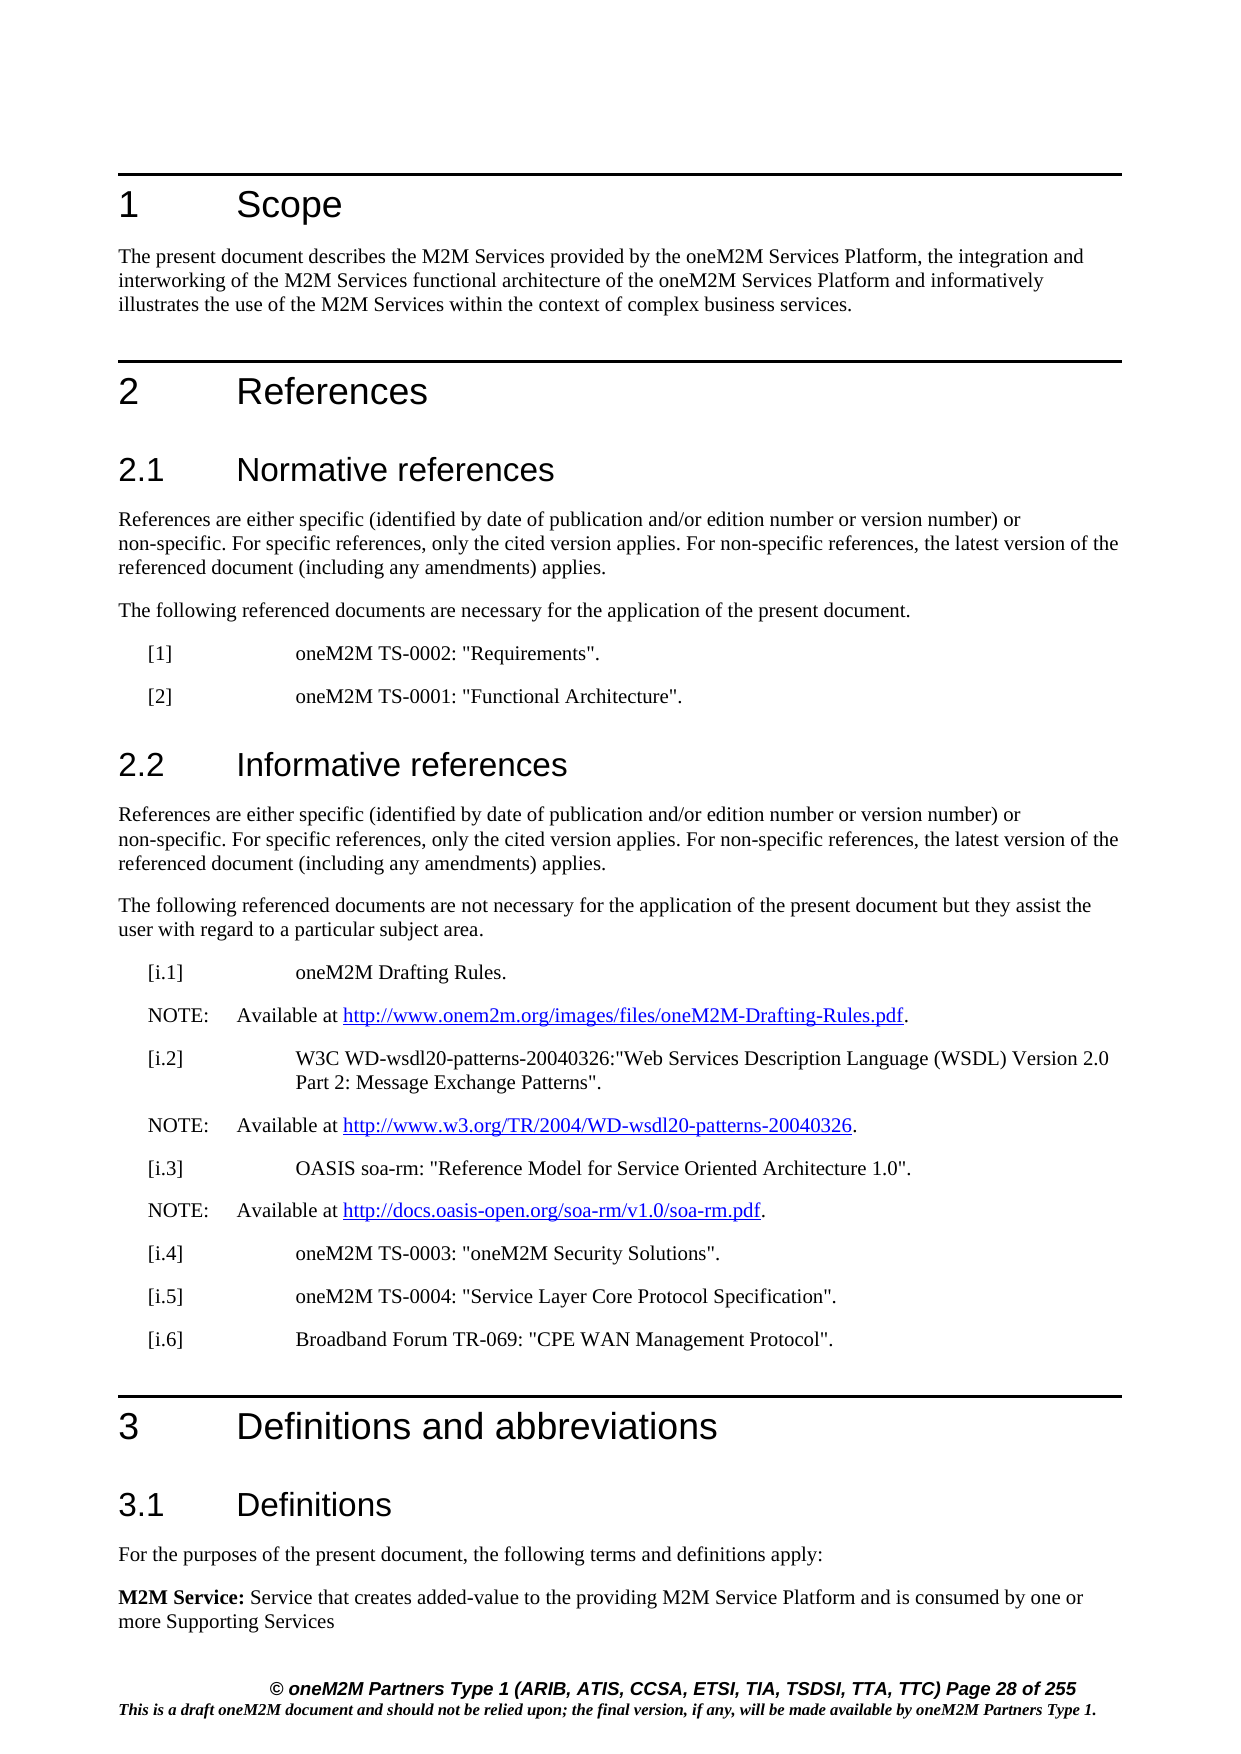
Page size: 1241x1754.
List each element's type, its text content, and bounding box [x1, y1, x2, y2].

text [2] oneM2M TS-0001: "Functional Architecture". [148, 684, 1122, 708]
subtitle 2.1 Normative references [118, 450, 1122, 488]
text [i.1] oneM2M Drafting Rules. [148, 960, 1122, 984]
text [i.4] oneM2M TS-0003: "oneM2M Security Solutions". [148, 1241, 1122, 1265]
text For the purposes of the present document, the following terms and definitions apply: [118, 1542, 1122, 1566]
text [i.5] oneM2M TS-0004: "Service Layer Core Protocol Specification". [148, 1284, 1122, 1308]
text [i.2] W3C WD-wsdl20-patterns-20040326:"Web Services Description Language (WSDL) Version 2.0 Part 2: Message Exchange Patterns". [148, 1046, 1122, 1094]
text The following referenced documents are not necessary for the application of the present document but they assist the user with regard to a particular subject area. [118, 893, 1122, 941]
text The present document describes the M2M Services provided by the oneM2M Services Platform, the integration and interworking of the M2M Services functional architecture of the oneM2M Services Platform and informatively illustrates the use of the M2M Services within the context of complex business services. [118, 244, 1122, 316]
subtitle 1 Scope [118, 176, 1122, 225]
text [i.3] OASIS soa-rm: "Reference Model for Service Oriented Architecture 1.0". [148, 1156, 1122, 1179]
subtitle 3 Definitions and abbreviations [118, 1398, 1122, 1447]
text [1] oneM2M TS-0002: "Requirements". [148, 641, 1122, 665]
text The following referenced documents are necessary for the application of the present document. [118, 598, 1122, 622]
subtitle 3.1 Definitions [118, 1484, 1122, 1523]
text NOTE: Available at http://docs.oasis-open.org/soa-rm/v1.0/soa-rm.pdf. [148, 1198, 1122, 1222]
text References are either specific (identified by date of publication and/or edition number or version number) or non-specific. For specific references, only the cited version applies. For non-specific references, the latest version of the referenced document (including any amendments) applies. [118, 802, 1122, 874]
text NOTE: Available at http://www.onem2m.org/images/files/oneM2M-Drafting-Rules.pdf. [148, 1003, 1122, 1027]
text NOTE: Available at http://www.w3.org/TR/2004/WD-wsdl20-patterns-20040326. [148, 1113, 1122, 1137]
subtitle 2 References [118, 363, 1122, 412]
text M2M Service: Service that creates added-value to the providing M2M Service Platform and is consumed by one or more Supporting Services [118, 1584, 1122, 1633]
text References are either specific (identified by date of publication and/or edition number or version number) or non-specific. For specific references, only the cited version applies. For non-specific references, the latest version of the referenced document (including any amendments) applies. [118, 507, 1122, 579]
text [i.6] Broadband Forum TR-069: "CPE WAN Management Protocol". [148, 1327, 1122, 1351]
subtitle 2.2 Informative references [118, 745, 1122, 784]
